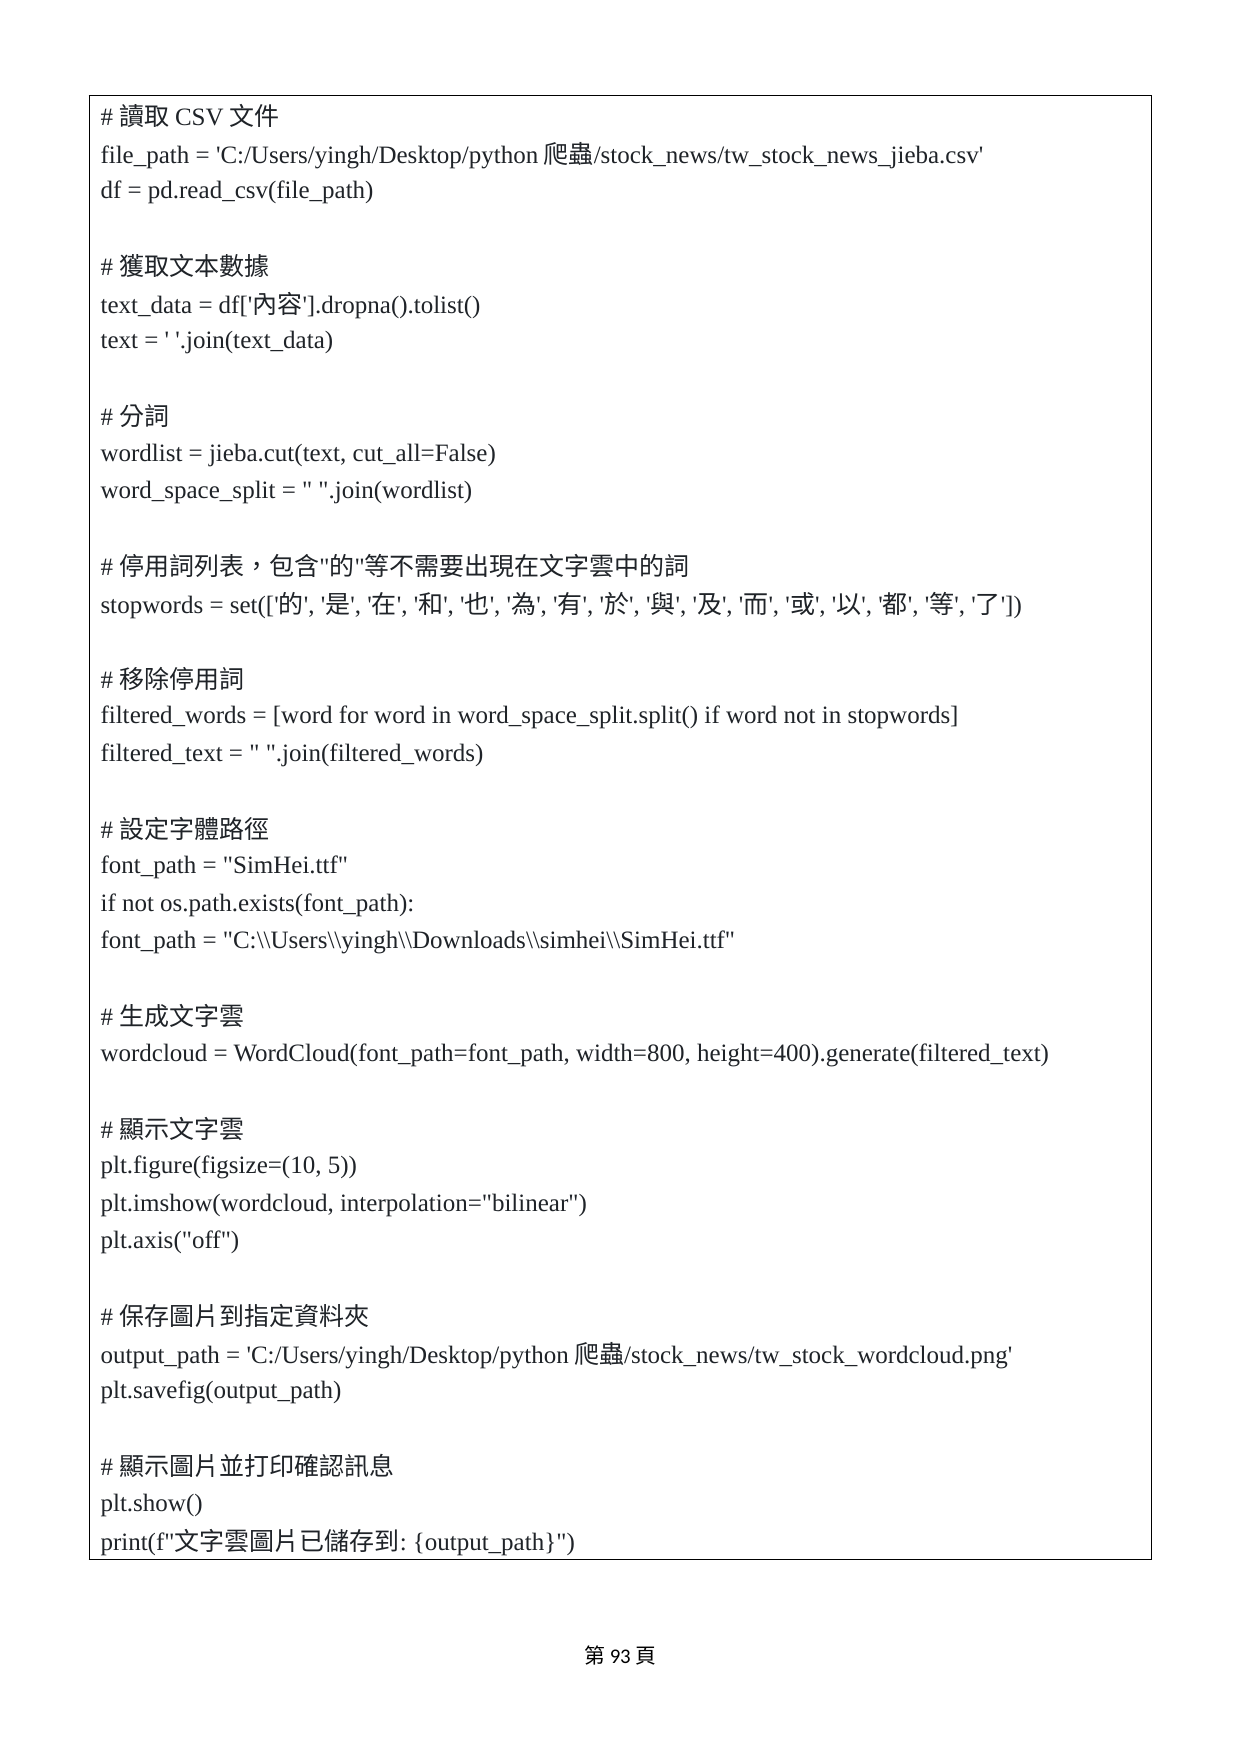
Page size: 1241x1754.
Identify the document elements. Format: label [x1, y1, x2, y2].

table_cell [90, 96, 1151, 1559]
